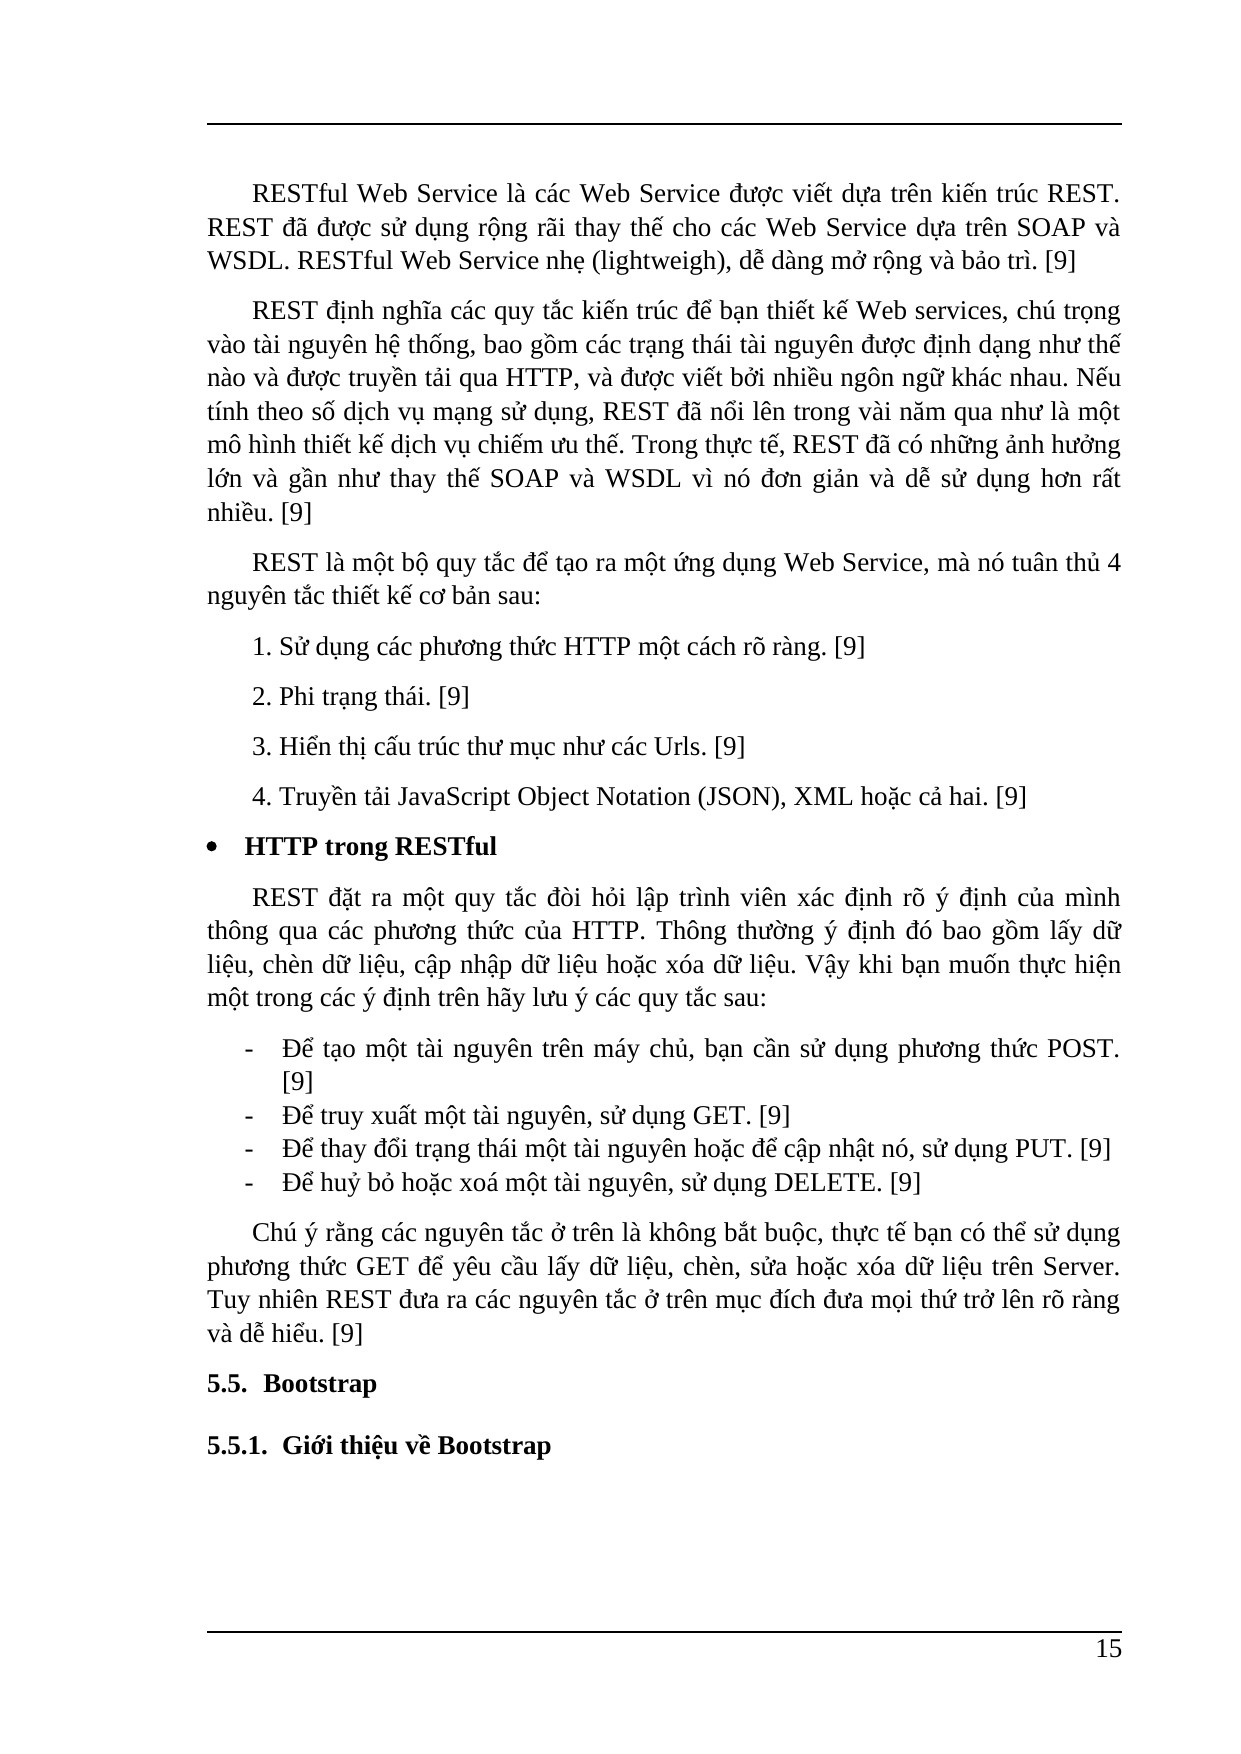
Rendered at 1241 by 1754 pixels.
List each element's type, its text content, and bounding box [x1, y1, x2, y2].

text 1. Sử dụng các phương thức HTTP một cách rõ ràng. [9] [207, 630, 1122, 661]
list HTTP trong RESTful [207, 831, 1122, 862]
text REST là một bộ quy tắc để tạo ra một ứng dụng Web Service, mà nó tuân thủ 4 nguyên tắc thiết kế cơ bản sau: [207, 546, 1122, 611]
text REST định nghĩa các quy tắc kiến trúc để bạn thiết kế Web services, chú trọng vào tài nguyên hệ thống, bao gồm các trạng thái tài nguyên được định dạng như thế nào và được truyền tải qua HTTP, và được viết bởi nhiều ngôn ngữ khác nhau. Nếu tính theo số dịch vụ mạng sử dụng, REST đã nổi lên trong vài năm qua như là một mô hình thiết kế dịch vụ chiếm ưu thế. Trong thực tế, REST đã có những ảnh hưởng lớn và gần như thay thế SOAP và WSDL vì nó đơn giản và dễ sử dụng hơn rất nhiều. [9] [207, 294, 1122, 527]
text 3. Hiển thị cấu trúc thư mục như các Urls. [9] [207, 730, 1122, 761]
text RESTful Web Service là các Web Service được viết dựa trên kiến trúc REST. REST đã được sử dụng rộng rãi thay thế cho các Web Service dựa trên SOAP và WSDL. RESTful Web Service nhẹ (lightweigh), dễ dàng mở rộng và bảo trì. [9] [207, 177, 1122, 275]
subtitle Giới thiệu về Bootstrap [207, 1429, 1122, 1460]
list Để thay đổi trạng thái một tài nguyên hoặc để cập nhật nó, sử dụng PUT. [9] [244, 1132, 1122, 1163]
subtitle Bootstrap [207, 1367, 1122, 1398]
list Để huỷ bỏ hoặc xoá một tài nguyên, sử dụng DELETE. [9] [244, 1166, 1122, 1197]
text REST đặt ra một quy tắc đòi hỏi lập trình viên xác định rõ ý định của mình thông qua các phương thức của HTTP. Thông thường ý định đó bao gồm lấy dữ liệu, chèn dữ liệu, cập nhập dữ liệu hoặc xóa dữ liệu. Vậy khi bạn muốn thực hiện một trong các ý định trên hãy lưu ý các quy tắc sau: [207, 881, 1122, 1013]
text Chú ý rằng các nguyên tắc ở trên là không bắt buộc, thực tế bạn có thể sử dụng phương thức GET để yêu cầu lấy dữ liệu, chèn, sửa hoặc xóa dữ liệu trên Server. Tuy nhiên REST đưa ra các nguyên tắc ở trên mục đích đưa mọi thứ trở lên rõ ràng và dễ hiểu. [9] [207, 1216, 1122, 1348]
list Để truy xuất một tài nguyên, sử dụng GET. [9] [244, 1099, 1122, 1130]
list Để tạo một tài nguyên trên máy chủ, bạn cần sử dụng phương thức POST. [9] [244, 1032, 1122, 1096]
text 4. Truyền tải JavaScript Object Notation (JSON), XML hoặc cả hai. [9] [207, 780, 1122, 811]
text 2. Phi trạng thái. [9] [207, 680, 1122, 711]
